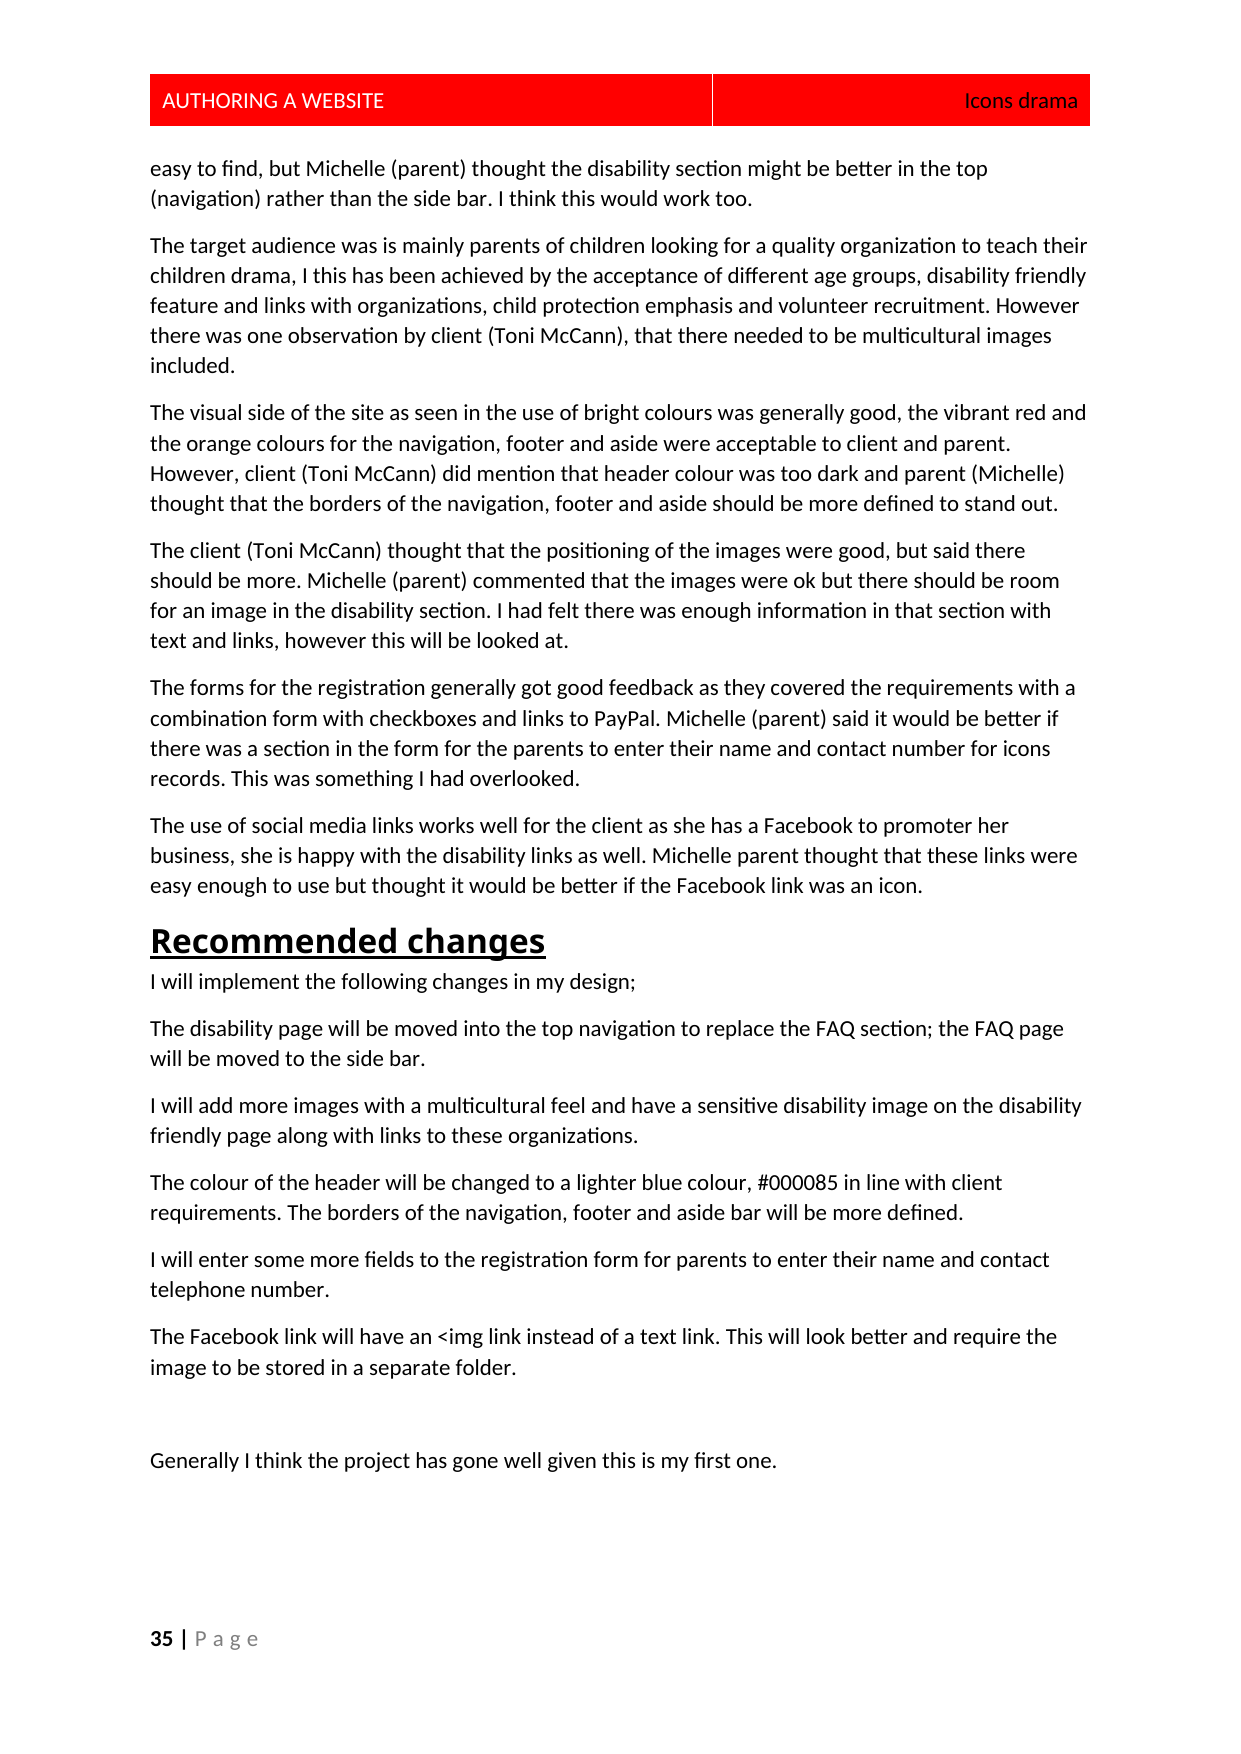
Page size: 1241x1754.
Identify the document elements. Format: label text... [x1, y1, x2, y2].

text The use of social media links works well for the client as she has a Facebook to promoter her business, she is happy with the disability links as well. Michelle parent thought that these links were easy enough to use but thought it would be better if the Facebook link was an icon. [150, 811, 1090, 899]
text The client (Toni McCann) thought that the positioning of the images were good, but said there should be more. Michelle (parent) commented that the images were ok but there should be room for an image in the disability section. I had felt there was enough information in that section with text and links, however this will be looked at. [150, 536, 1090, 655]
text I will enter some more fields to the registration form for parents to enter their name and contact telephone number. [150, 1245, 1090, 1304]
text The target audience was is mainly parents of children looking for a quality organization to teach their children drama, I this has been achieved by the acceptance of different age groups, disability friendly feature and links with organizations, child protection emphasis and volunteer recruitment. However there was one observation by client (Toni McCann), that there needed to be multicultural images included. [150, 231, 1090, 380]
text The colour of the header will be changed to a lighter blue colour, #000085 in line with client requirements. The borders of the navigation, footer and aside bar will be more defined. [150, 1168, 1090, 1227]
text The visual side of the site as seen in the use of bright colours was generally good, the vibrant red and the orange colours for the navigation, footer and aside were acceptable to client and parent. However, client (Toni McCann) did mention that header colour was too dark and parent (Michelle) thought that the borders of the navigation, footer and aside should be more defined to stand out. [150, 398, 1090, 517]
text The Facebook link will have an <img link instead of a text link. This will look better and require the image to be stored in a separate folder. [150, 1322, 1090, 1381]
text Generally I think the project has gone well given this is my first one. [150, 1446, 1090, 1474]
subtitle Recommended changes [150, 918, 1090, 964]
text I will implement the following changes in my design; [150, 967, 1090, 995]
text The forms for the registration generally got good feedback as they covered the requirements with a combination form with checkboxes and links to PayPal. Michelle (parent) said it would be better if there was a section in the form for the parents to enter their name and contact number for icons records. This was something I had overlooked. [150, 673, 1090, 792]
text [150, 154, 1090, 212]
text The disability page will be moved into the top navigation to replace the FAQ section; the FAQ page will be moved to the side bar. [150, 1014, 1090, 1072]
text I will add more images with a multicultural feel and have a sensitive disability image on the disability friendly page along with links to these organizations. [150, 1091, 1090, 1149]
